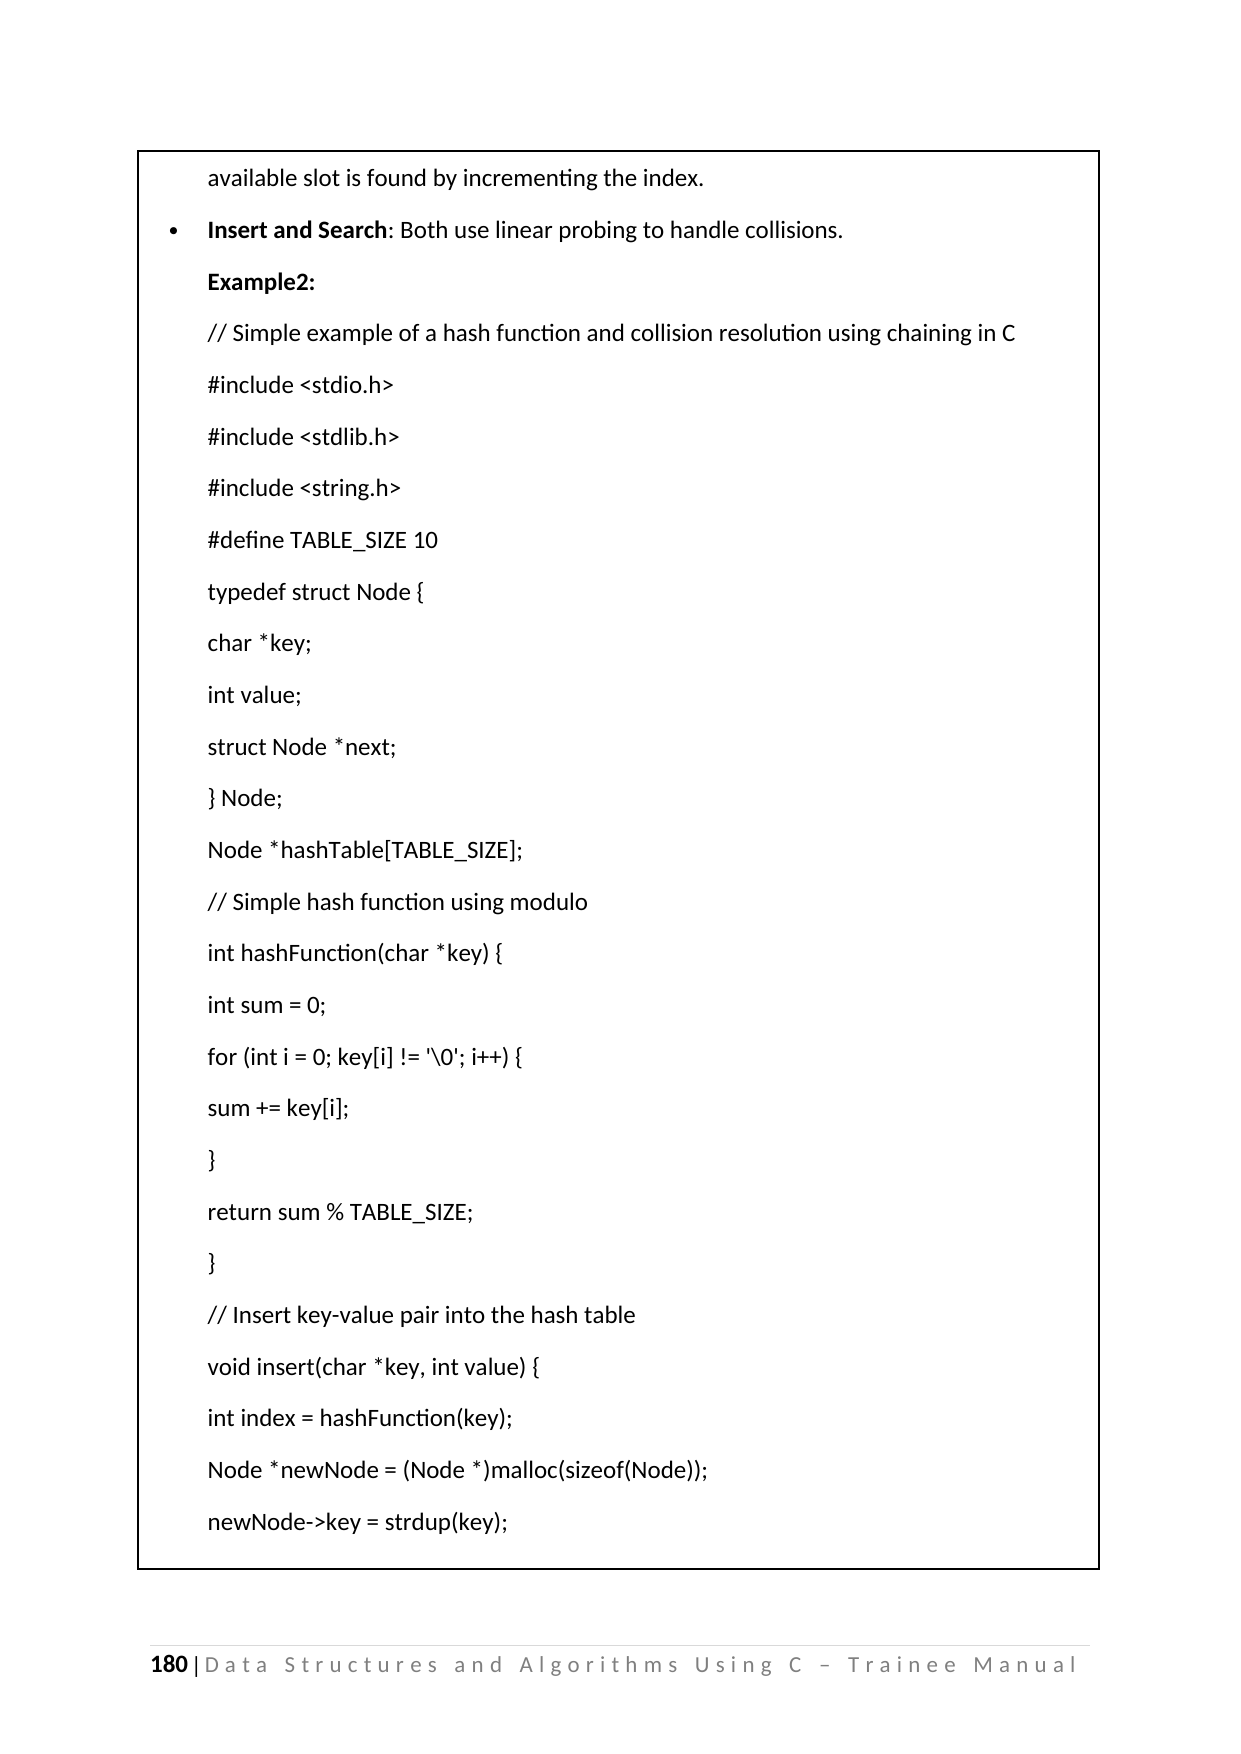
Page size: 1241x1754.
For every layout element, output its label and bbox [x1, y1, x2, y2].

table_header [139, 152, 1098, 1568]
